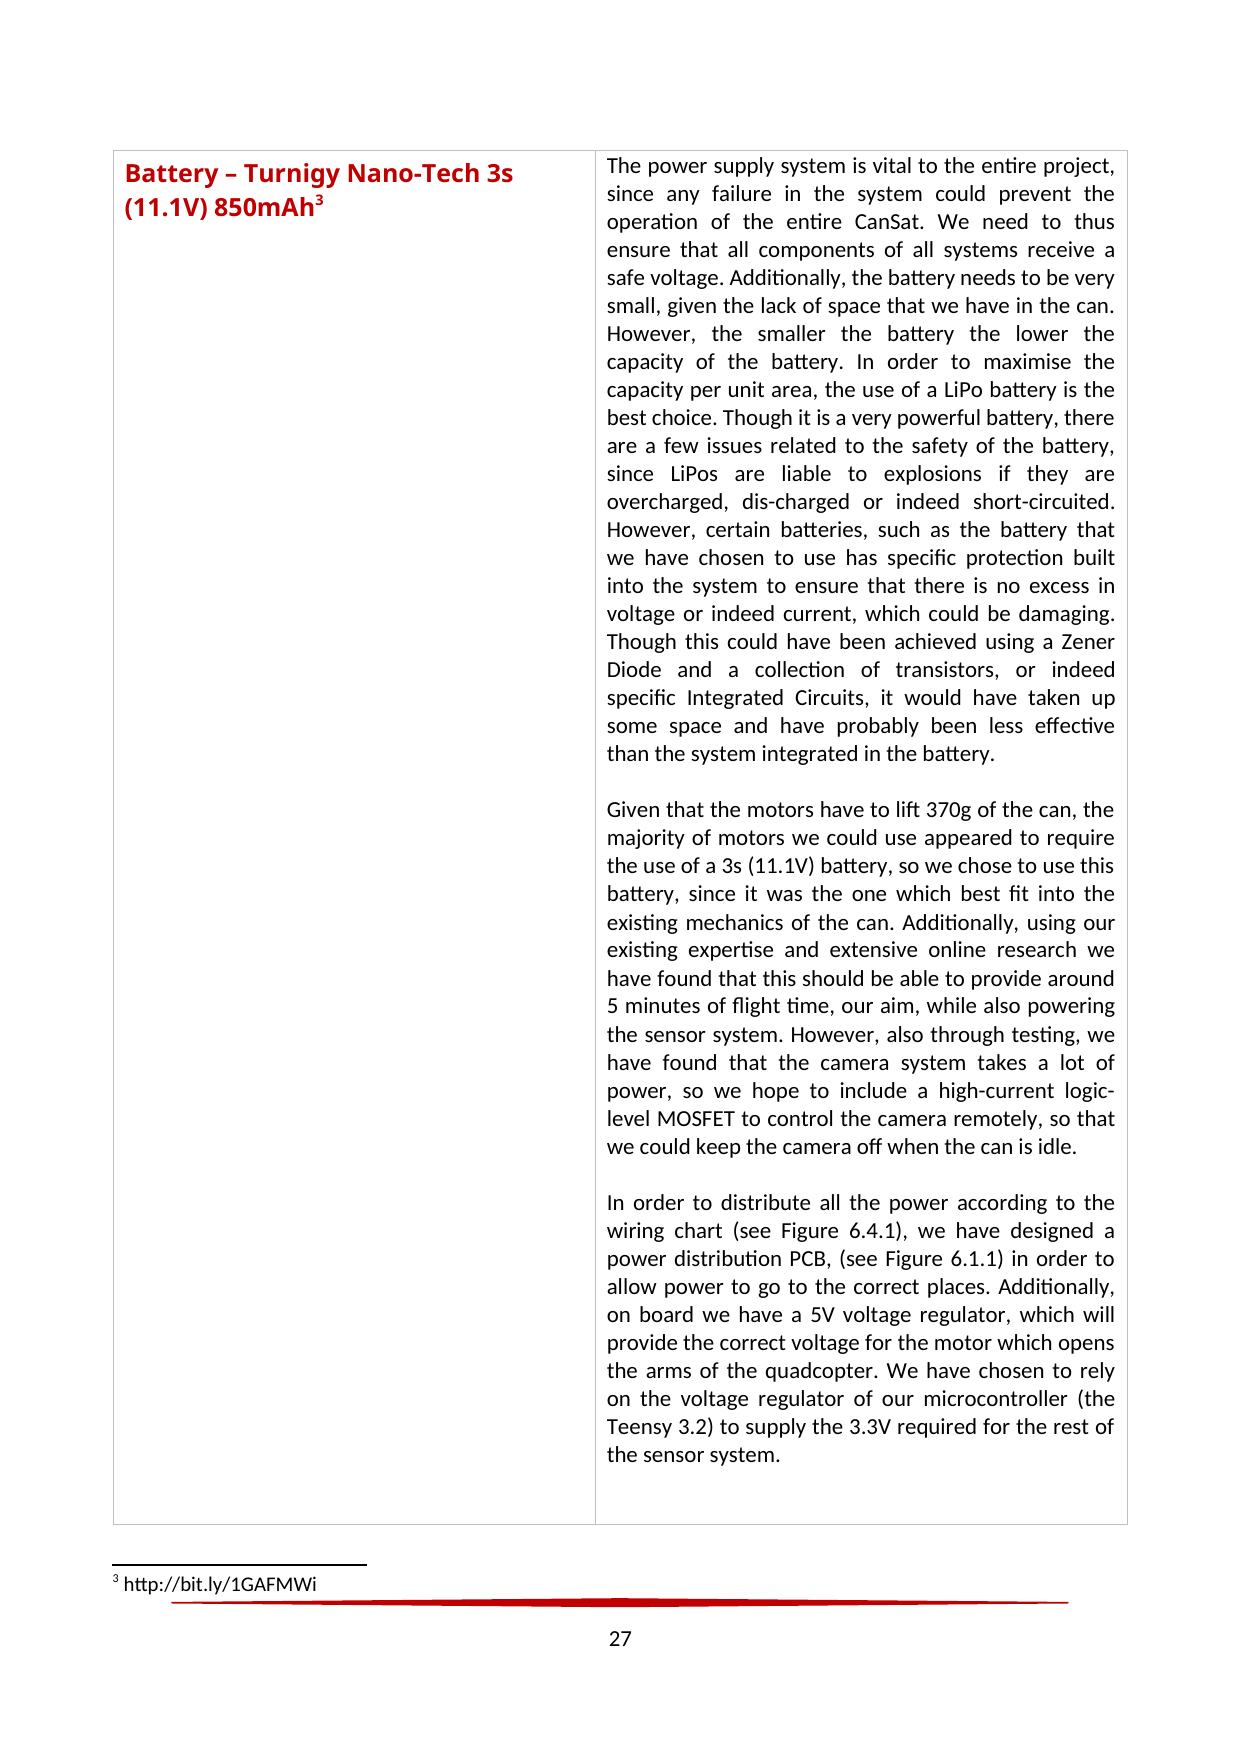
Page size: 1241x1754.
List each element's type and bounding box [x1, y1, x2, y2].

table_header [114, 151, 595, 1524]
table_header [596, 151, 1127, 1524]
